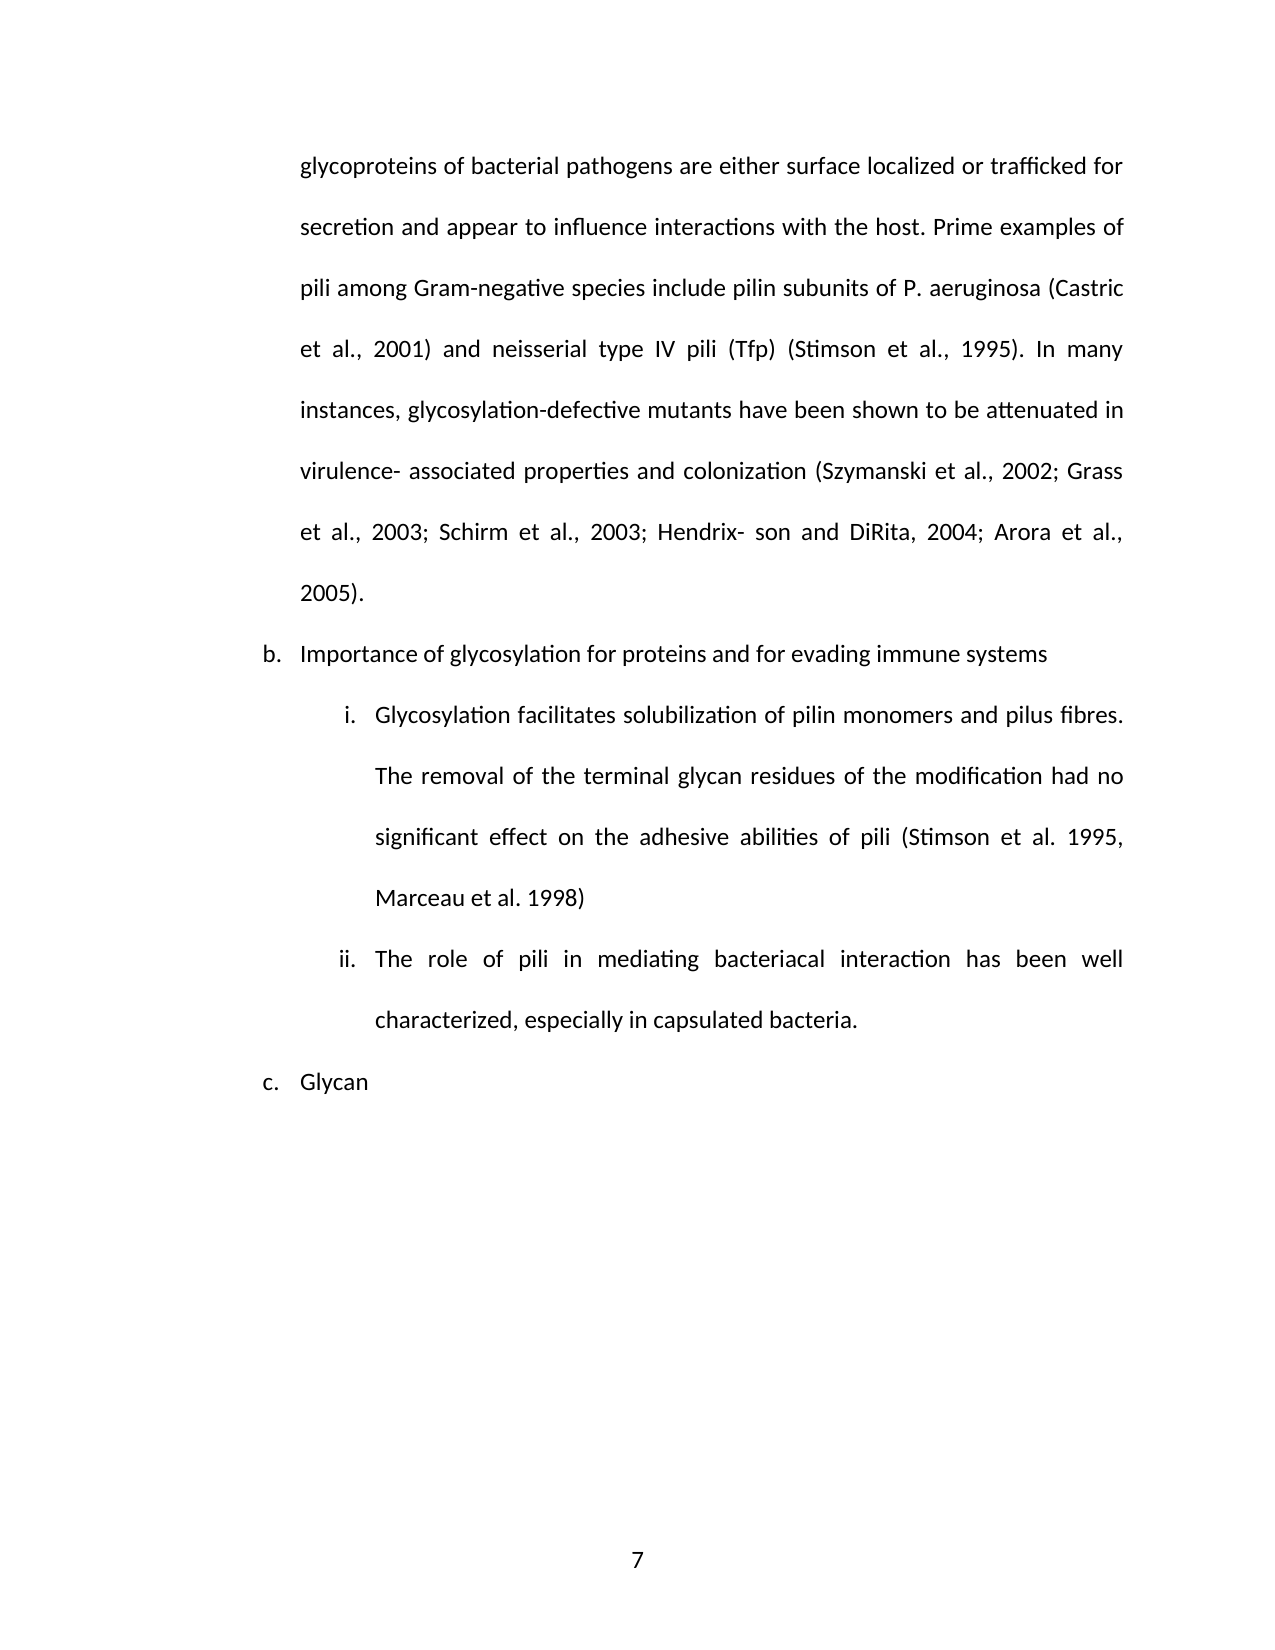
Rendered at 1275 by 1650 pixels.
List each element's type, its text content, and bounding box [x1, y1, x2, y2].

list Importance of glycosylation for proteins and for evading immune systems [262, 638, 1125, 669]
list Glycosylation facilitates solubilization of pilin monomers and pilus fibres. The removal of the terminal glycan residues of the modification had no significant effect on the adhesive abilities of pili (Stimson et al. 1995, Marceau et al. 1998) [356, 699, 1125, 913]
list The role of pili in mediating bacteriacal interaction has been well characterized, especially in capsulated bacteria. [356, 943, 1125, 1035]
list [262, 150, 1125, 608]
list Glycan [262, 1066, 1125, 1096]
